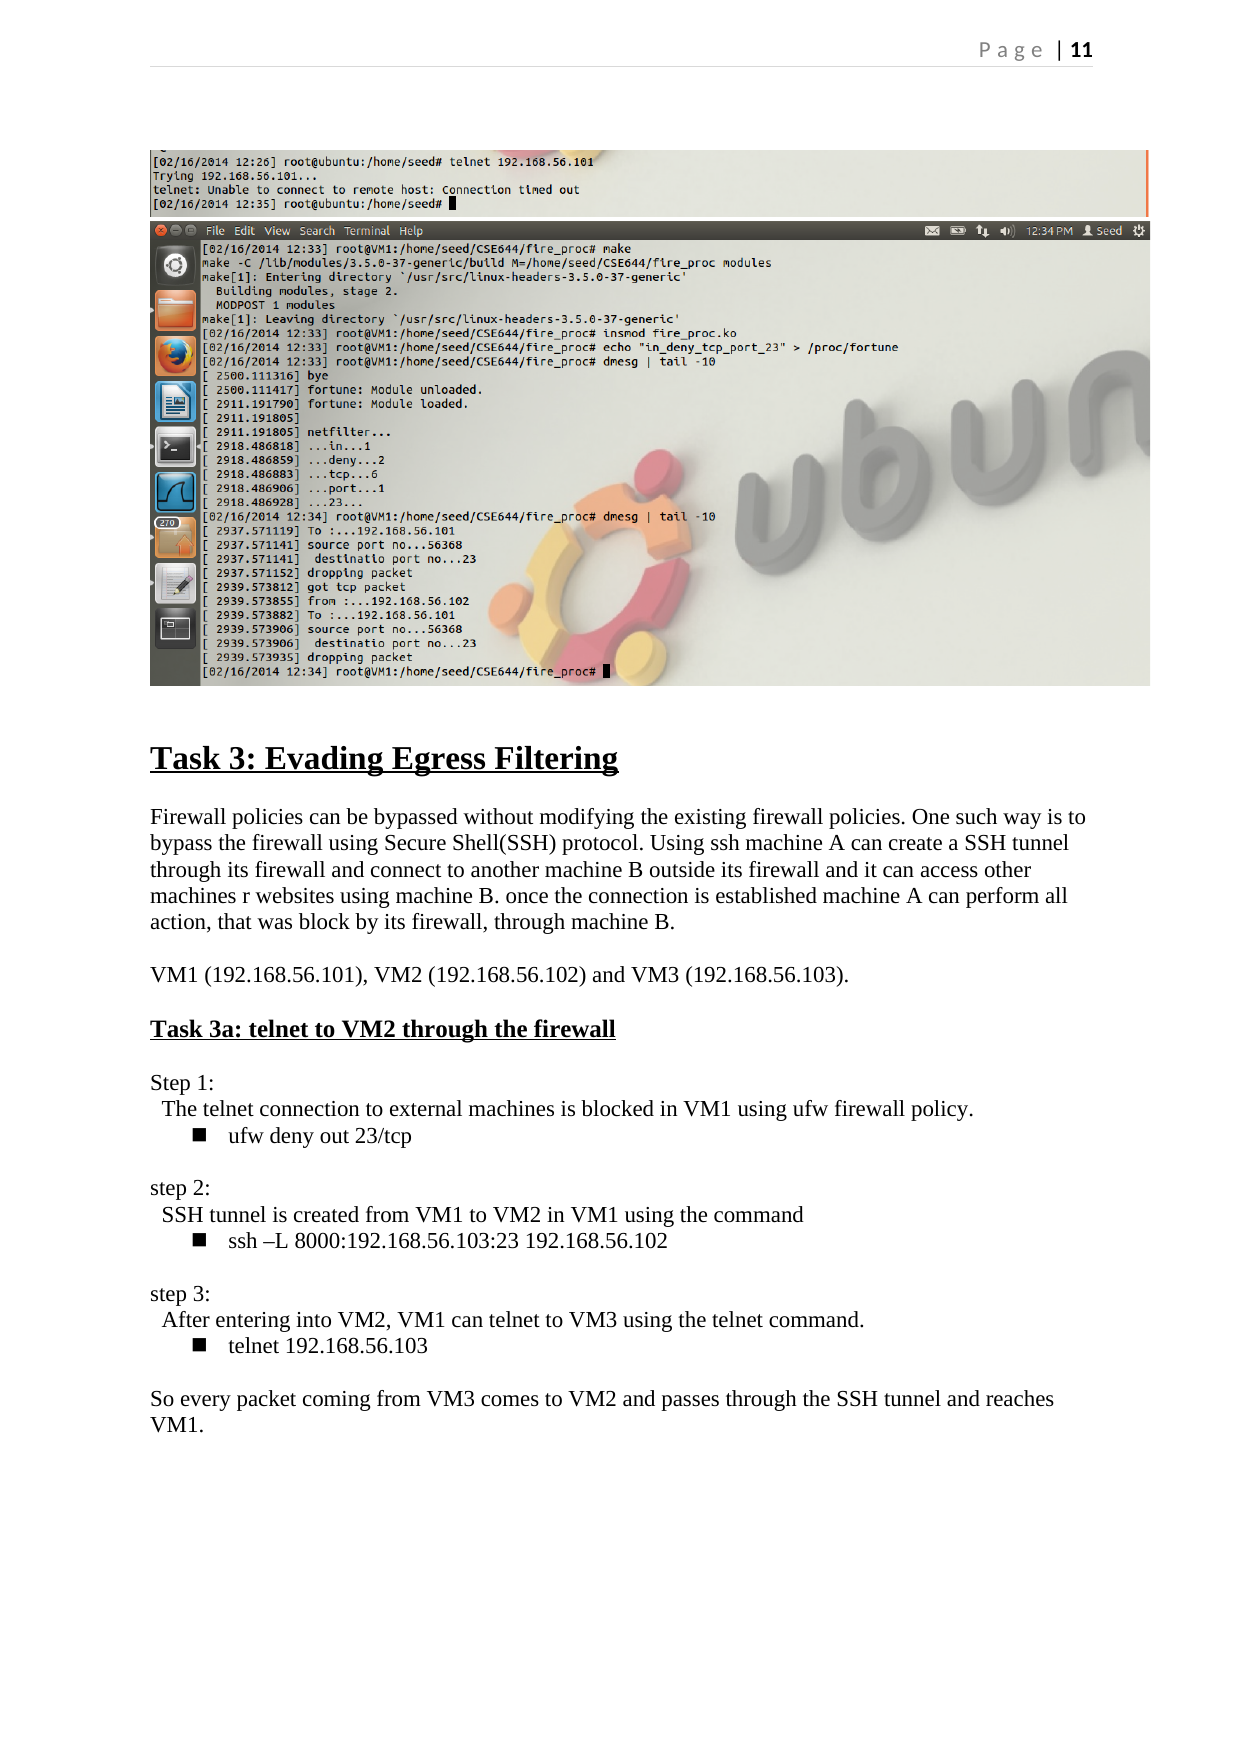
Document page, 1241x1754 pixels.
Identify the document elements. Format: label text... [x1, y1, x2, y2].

text The telnet connection to external machines is blocked in VM1 using ufw firewall policy. [150, 1095, 1095, 1122]
text VM1 (192.168.56.101), VM2 (192.168.56.102) and VM3 (192.168.56.103). [150, 961, 1095, 987]
text Task 3: Evading Egress Filtering [150, 738, 1095, 776]
text Step 1: [150, 1069, 1095, 1095]
list ssh –L 8000:192.168.56.103:23 192.168.56.102 [191, 1227, 1095, 1253]
text So every packet coming from VM3 comes to VM2 and passes through the SSH tunnel and reaches VM1. [150, 1385, 1095, 1438]
list telnet 192.168.56.103 [191, 1332, 1095, 1359]
text step 3: [150, 1280, 1095, 1306]
text SSH tunnel is created from VM1 to VM2 in VM1 using the command [150, 1201, 1095, 1227]
text After entering into VM2, VM1 can telnet to VM3 using the telnet command. [150, 1306, 1095, 1332]
text Task 3a: telnet to VM2 through the firewall [150, 1014, 1095, 1043]
text step 2: [150, 1174, 1095, 1201]
picture [150, 150, 1152, 686]
text Firewall policies can be bypassed without modifying the existing firewall policies. One such way is to bypass the firewall using Secure Shell(SSH) protocol. Using ssh machine A can create a SSH tunnel through its firewall and connect to another machine B outside its firewall and it can access other machines r websites using machine B. once the connection is established machine A can perform all action, that was block by its firewall, through machine B. [150, 803, 1095, 935]
list ufw deny out 23/tcp [191, 1122, 1095, 1148]
